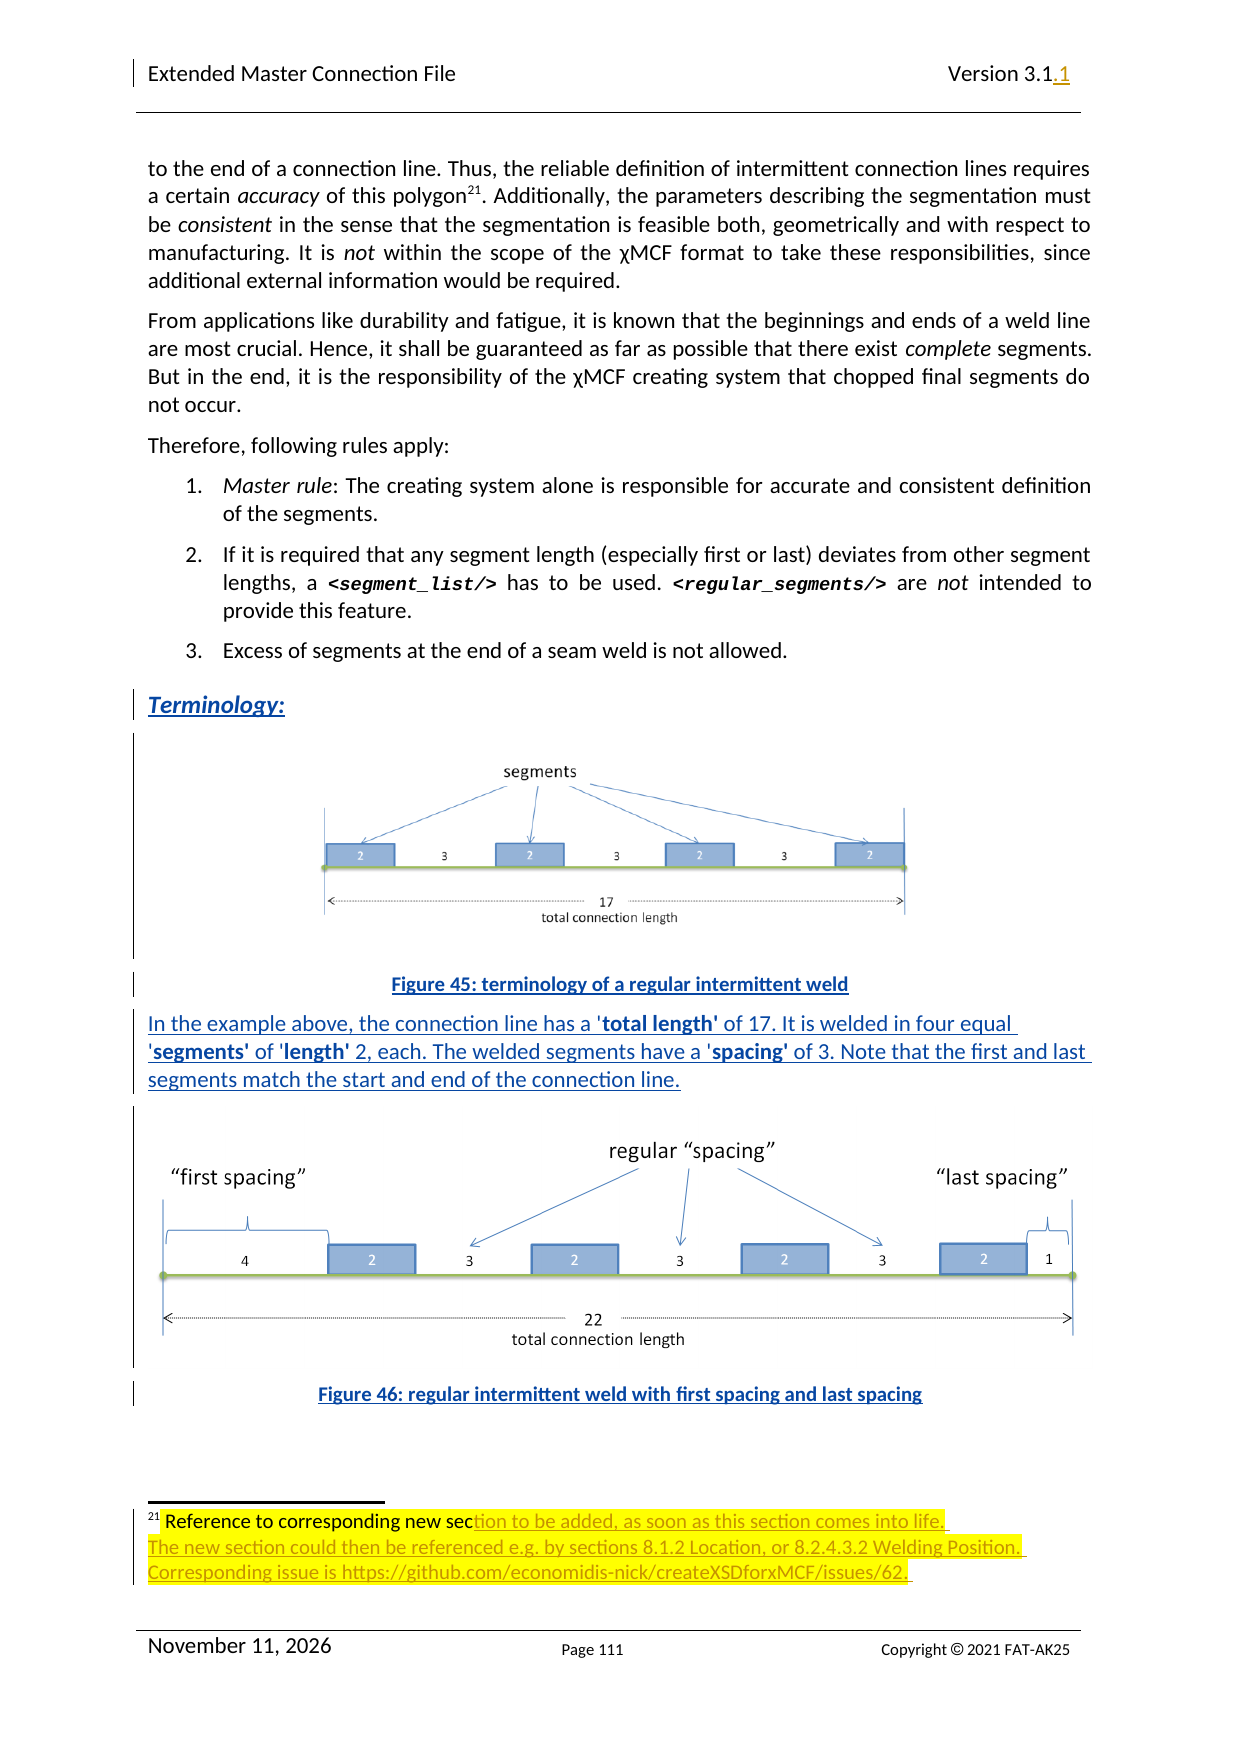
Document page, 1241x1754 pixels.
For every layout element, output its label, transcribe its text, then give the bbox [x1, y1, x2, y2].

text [148, 154, 1092, 294]
list If it is required that any segment length (especially first or last) deviates from other segment lengths, a <segment_list/> has to be used. <regular_segments/> are not intended to provide this feature. [185, 540, 1092, 624]
list Master rule: The creating system alone is responsible for accurate and consistent definition of the segments. [185, 471, 1092, 527]
list Excess of segments at the end of a seam weld is not allowed. [185, 636, 1092, 664]
picture [274, 732, 966, 959]
text 45 [148, 972, 1092, 997]
picture [147, 1106, 1093, 1369]
text Therefore, following rules apply: [148, 431, 1092, 459]
text From applications like durability and fatigue, it is known that the beginnings and ends of a weld line are most crucial. Hence, it shall be guaranteed as far as possible that there exist complete segments. But in the end, it is the responsibility of the χMCF creating system that chopped final segments do not occur. [148, 306, 1092, 418]
text 46 [148, 1381, 1092, 1406]
